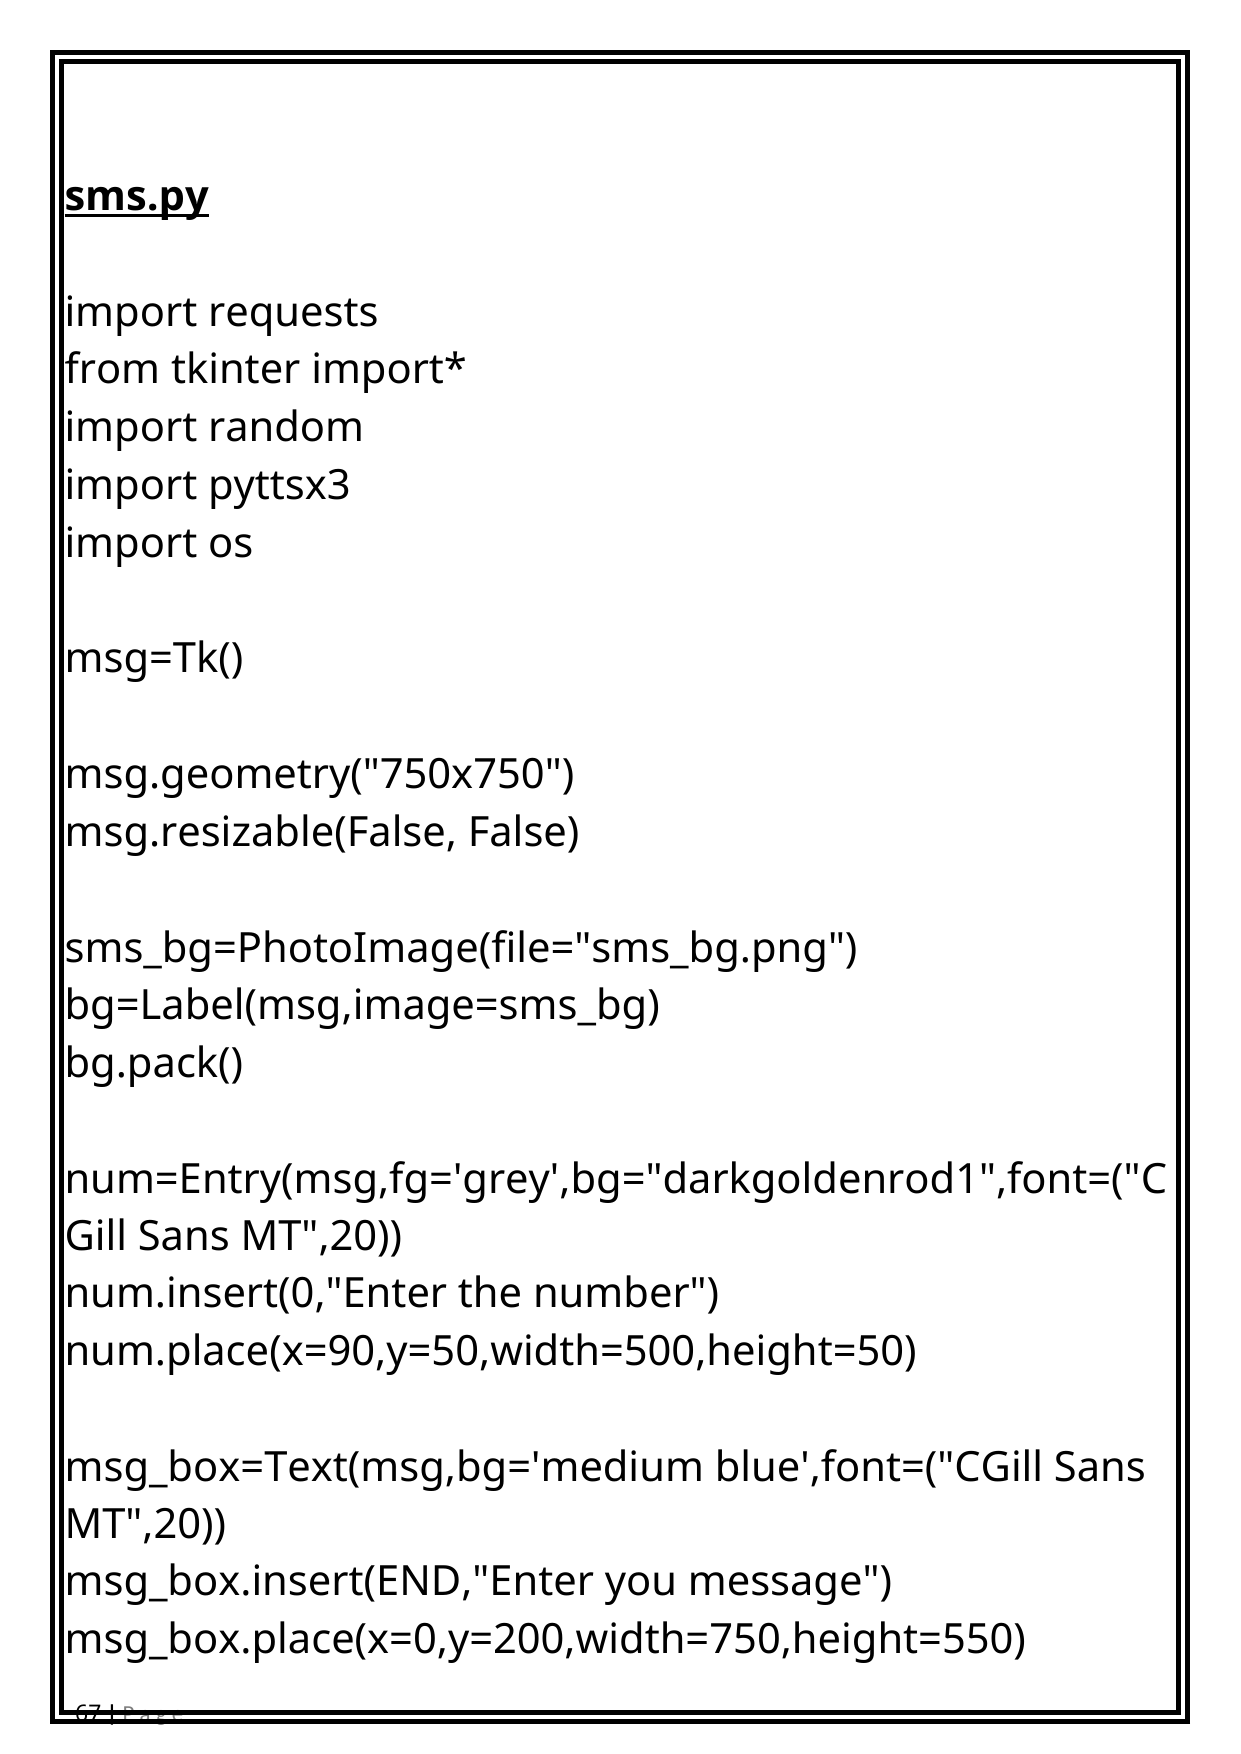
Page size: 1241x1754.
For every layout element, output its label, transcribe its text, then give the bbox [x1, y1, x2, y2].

text sms_bg=PhotoImage(file="sms_bg.png") [64, 917, 1176, 974]
text import requests [64, 281, 1176, 338]
text msg_box.place(x=0,y=200,width=750,height=550) [64, 1609, 1176, 1666]
text num=Entry(msg,fg='grey',bg="darkgoldenrod1",font=("CGill Sans MT",20)) [64, 1149, 1176, 1262]
text msg_box.insert(END,"Enter you message") [64, 1551, 1176, 1608]
text import os [64, 513, 1176, 569]
text num.place(x=90,y=50,width=500,height=50) [64, 1321, 1176, 1378]
text msg_box=Text(msg,bg='medium blue',font=("CGill Sans MT",20)) [64, 1437, 1176, 1550]
text msg=Tk() [64, 628, 1176, 685]
text from tkinter import* [64, 339, 1176, 396]
text import random [64, 397, 1176, 454]
text num.insert(0,"Enter the number") [64, 1263, 1176, 1320]
text msg.geometry("750x750") [64, 744, 1176, 801]
text import pyttsx3 [64, 455, 1176, 512]
text msg.resizable(False, False) [64, 802, 1176, 858]
text sms.py [64, 166, 1176, 223]
text bg=Label(msg,image=sms_bg) [64, 975, 1176, 1032]
text bg.pack() [64, 1033, 1176, 1090]
